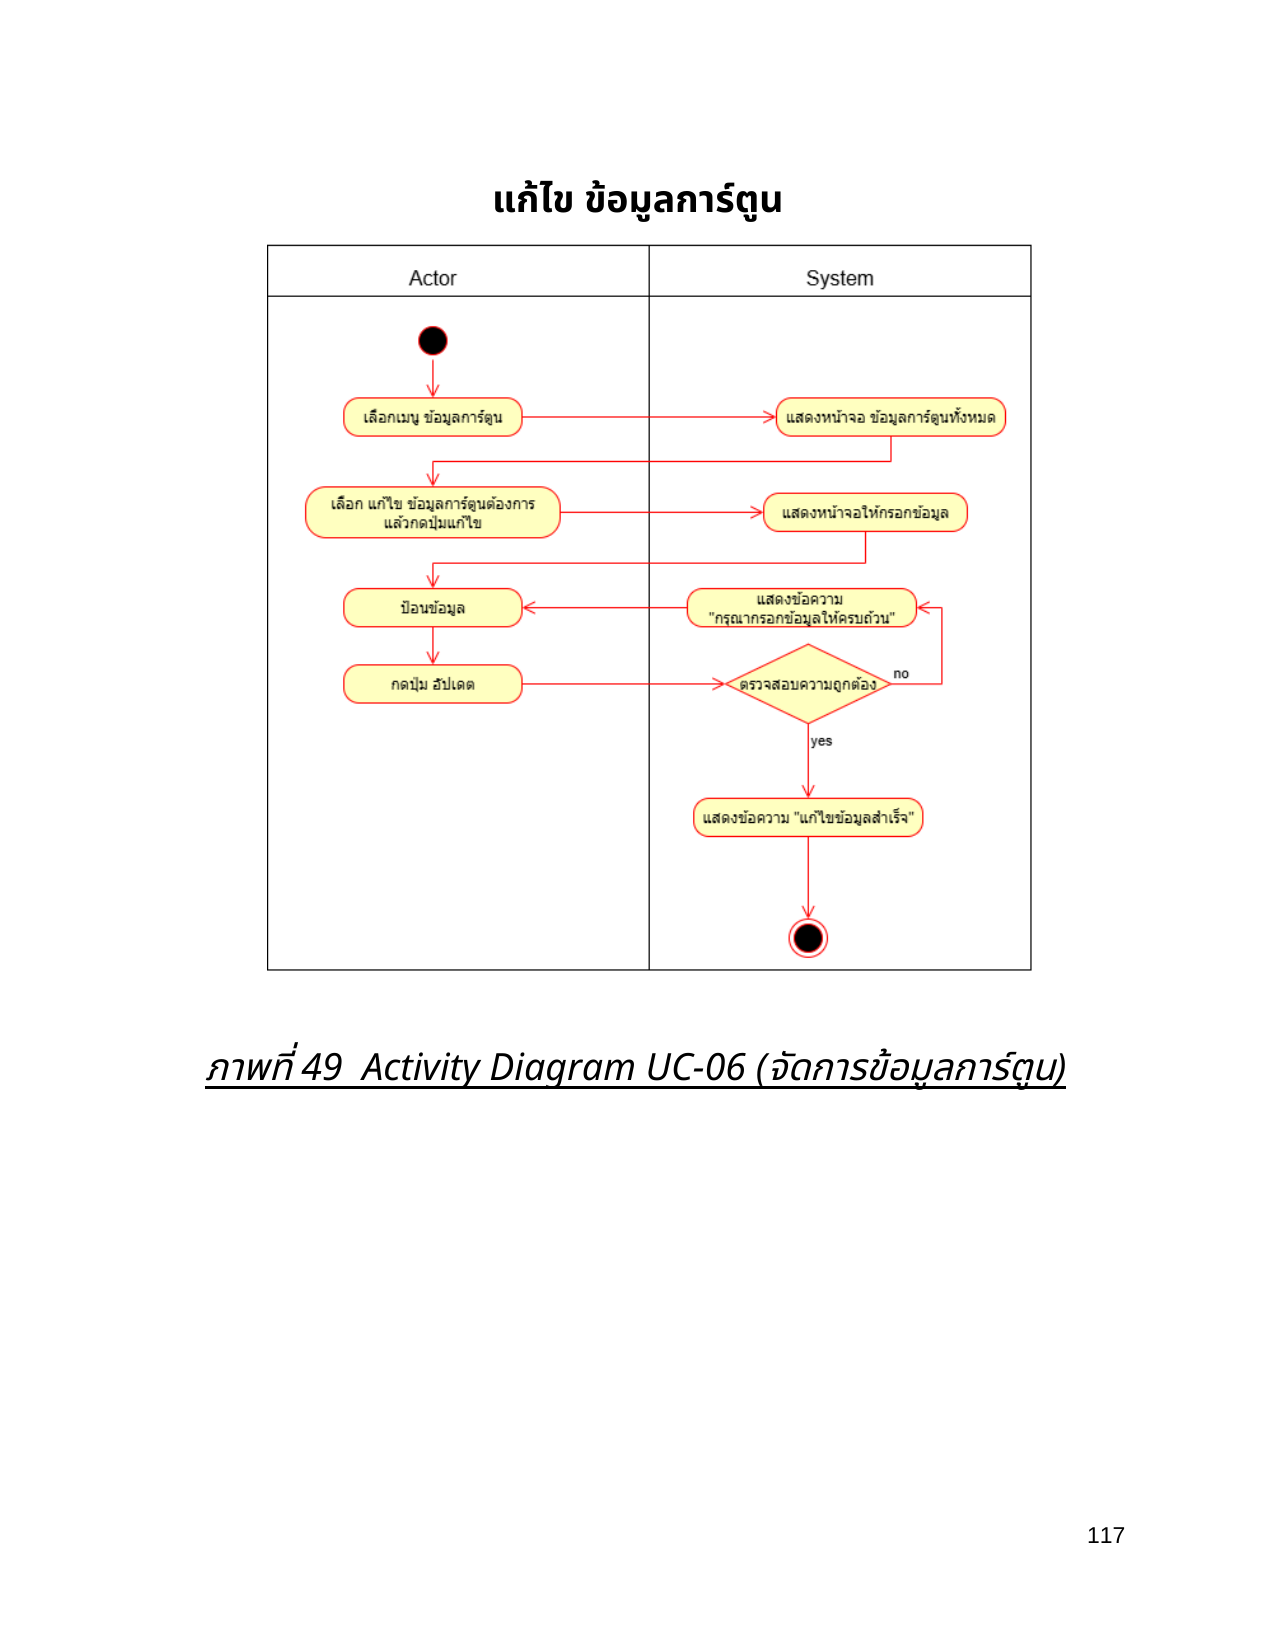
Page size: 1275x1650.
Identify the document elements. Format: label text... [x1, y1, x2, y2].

picture [267, 234, 1033, 972]
text แก้ไข ข้อมูลการ์ตูน [150, 173, 1125, 230]
text ภาพที่ 49 Activity Diagram UC-06 (จัดการข้อมูลการ์ตูน) [150, 1040, 1125, 1097]
